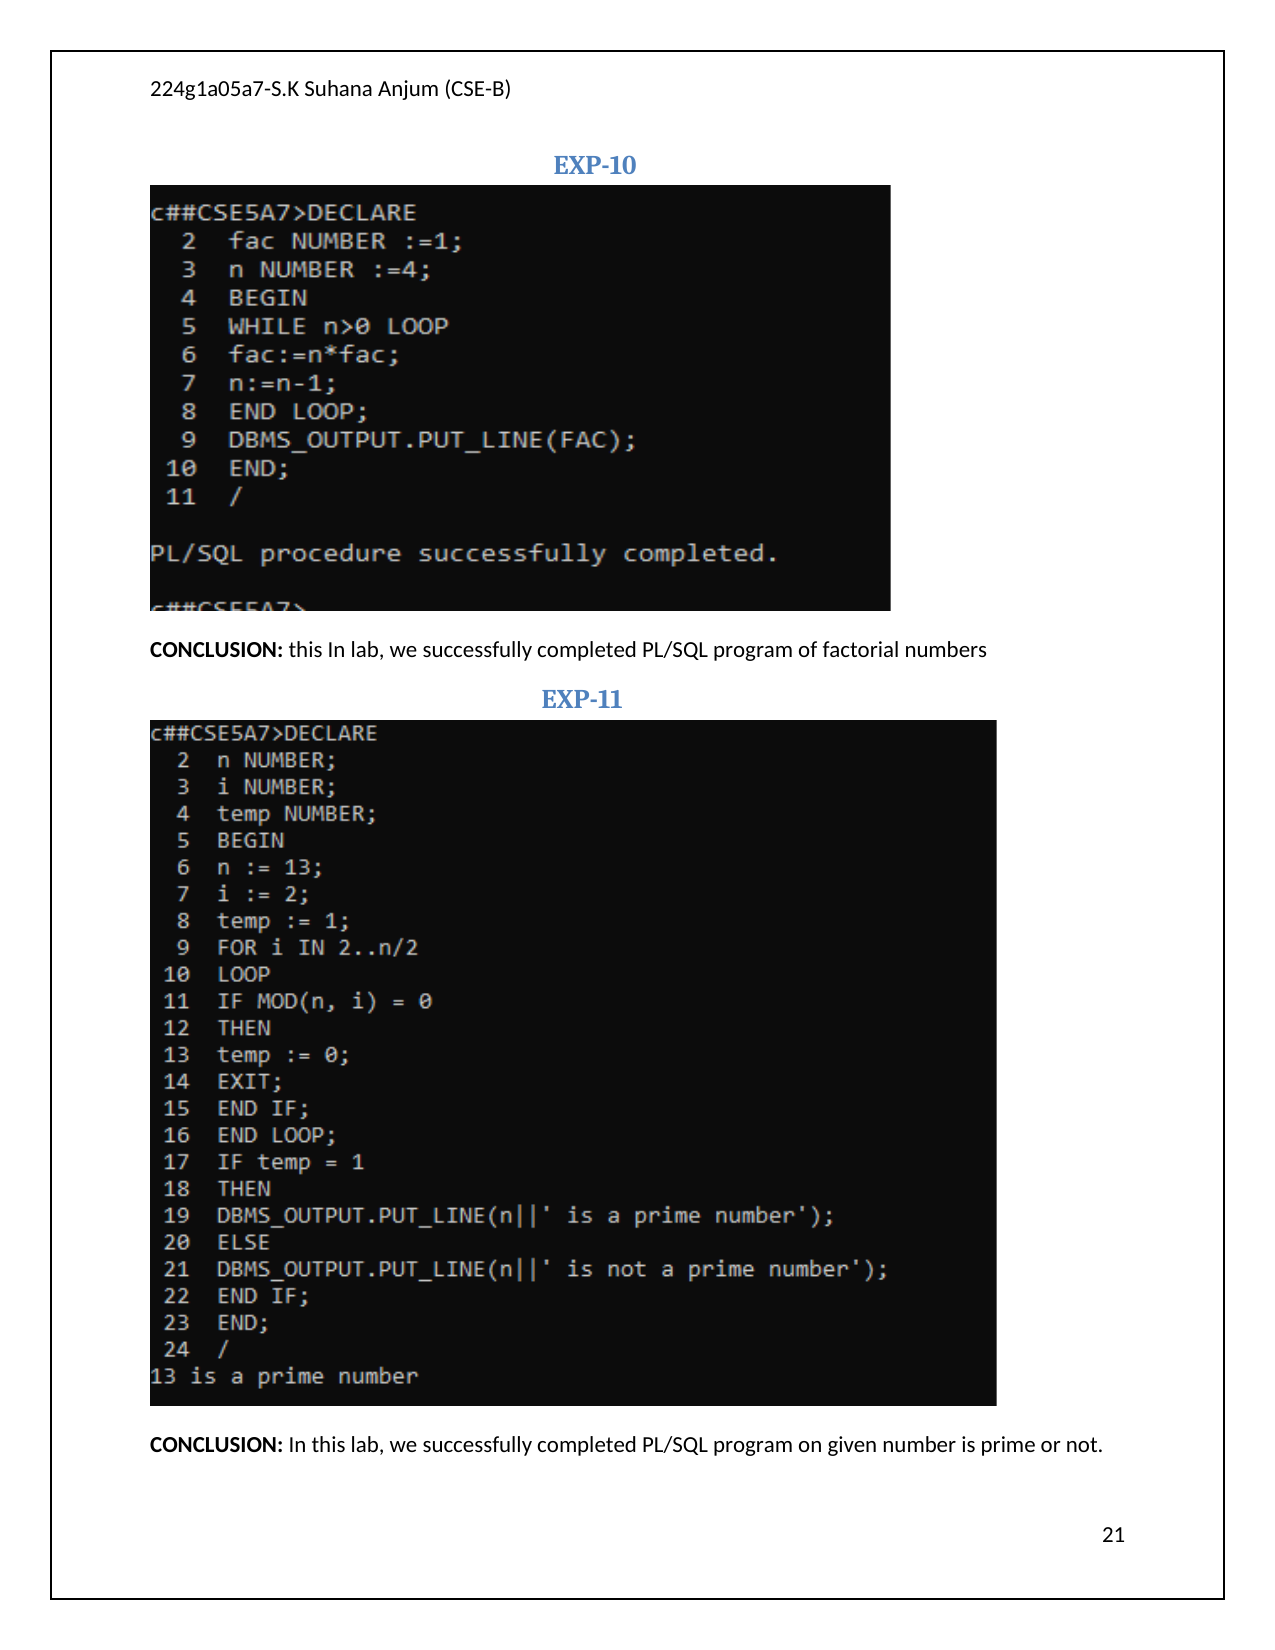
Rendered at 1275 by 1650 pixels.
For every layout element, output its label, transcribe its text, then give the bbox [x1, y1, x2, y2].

text CONCLUSION: In this lab, we successfully completed PL/SQL program on given number is prime or not. [150, 1430, 1125, 1458]
subtitle EXP-11 [150, 684, 1125, 715]
text CONCLUSION: this In lab, we successfully completed PL/SQL program of factorial numbers [150, 635, 1125, 663]
picture [150, 720, 997, 1406]
subtitle EXP-10 [150, 150, 1125, 181]
picture [150, 185, 891, 611]
